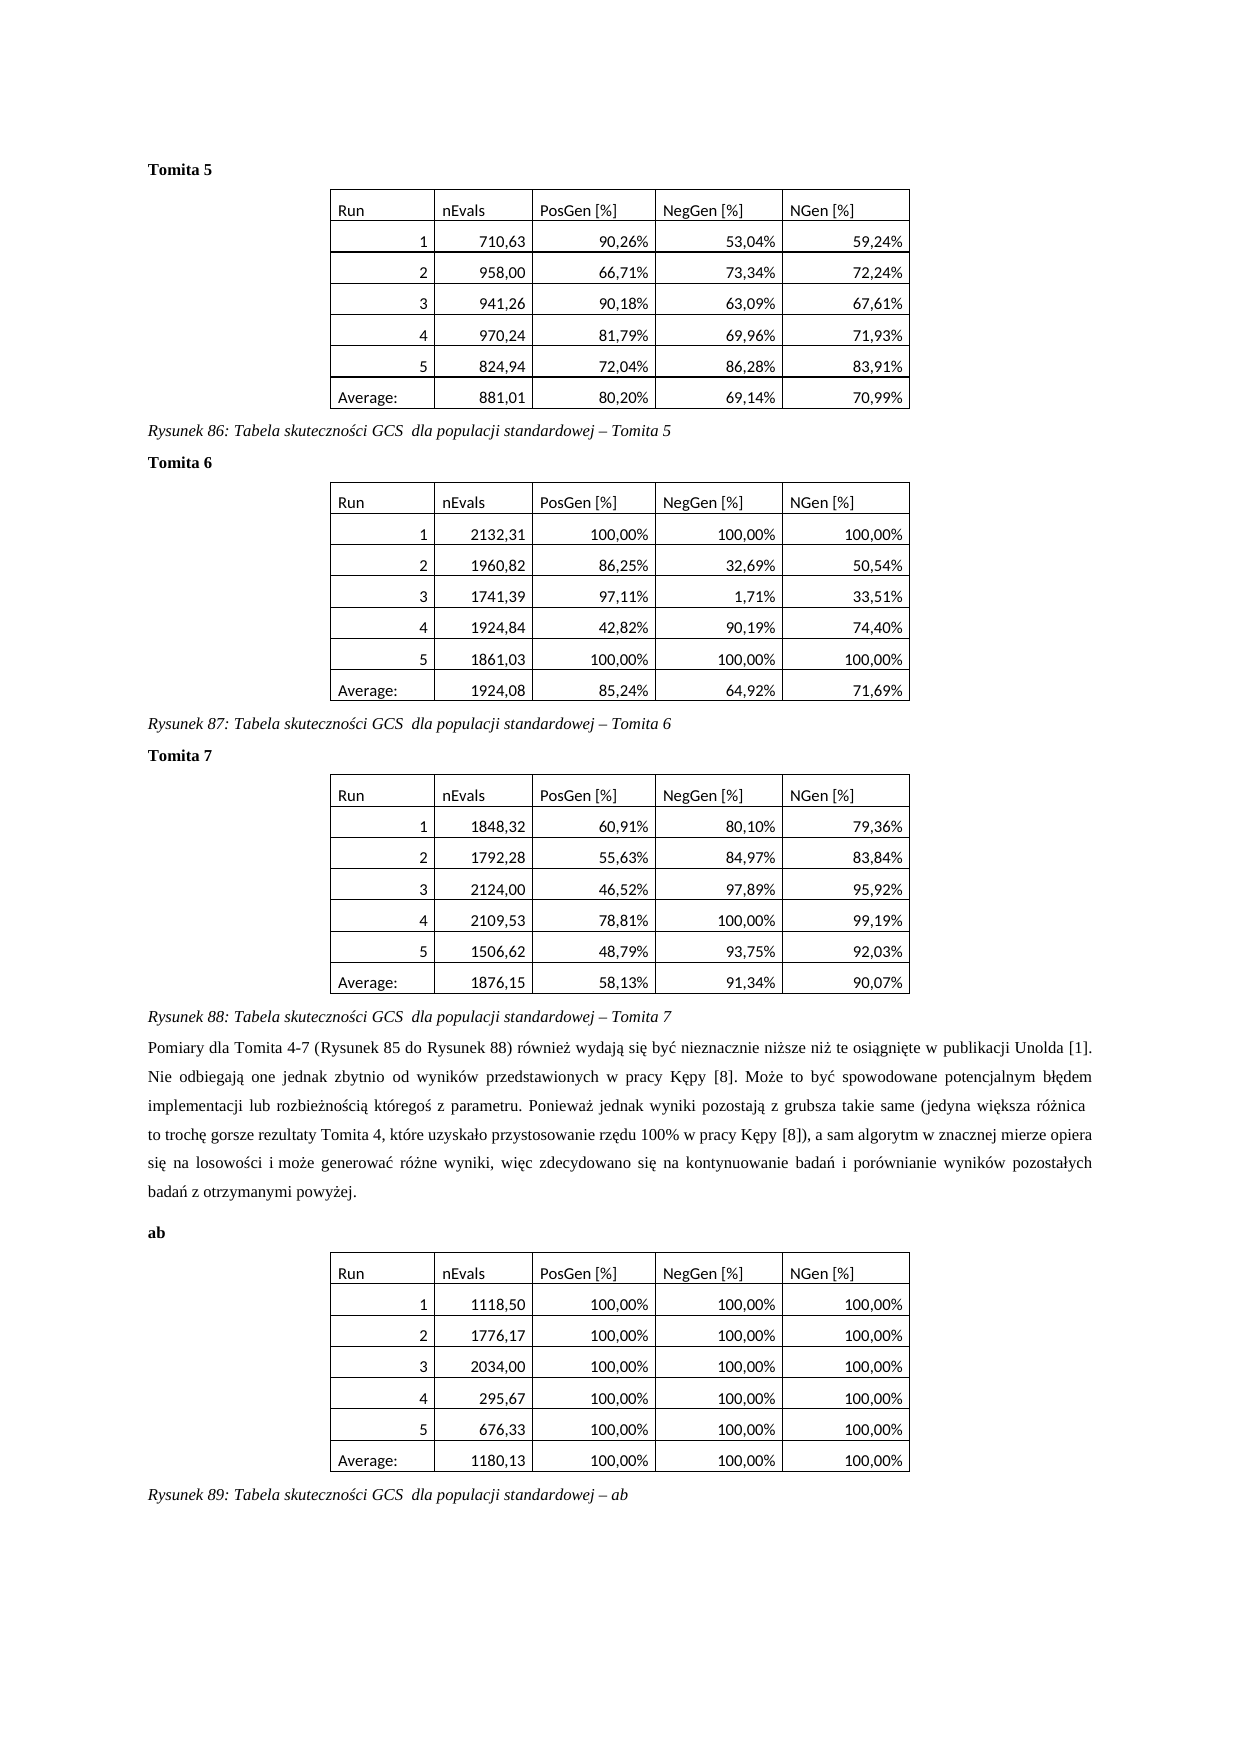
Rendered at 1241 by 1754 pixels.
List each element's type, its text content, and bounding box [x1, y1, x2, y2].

table_header PosGen [%] [533, 1253, 655, 1283]
table_cell 100,00% [783, 639, 909, 669]
table_cell 100,00% [533, 1378, 655, 1408]
table_cell 100,00% [533, 639, 655, 669]
table_cell 97,11% [533, 576, 655, 607]
table_cell 100,00% [783, 514, 909, 544]
table_header nEvals [435, 483, 532, 513]
table_cell 90,26% [533, 221, 655, 251]
table_cell 1118,50 [435, 1284, 532, 1314]
table_cell 3 [331, 284, 434, 314]
table_cell 60,91% [533, 807, 655, 837]
table_cell 295,67 [435, 1378, 532, 1408]
table_cell 53,04% [656, 221, 782, 251]
table_cell 84,97% [656, 838, 782, 868]
table_cell 5 [331, 932, 434, 962]
table_cell 1 [331, 1284, 434, 1314]
table_cell 83,91% [783, 346, 909, 376]
table_cell 2132,31 [435, 514, 532, 544]
table_cell 1848,32 [435, 807, 532, 837]
table_cell 1180,13 [435, 1441, 532, 1471]
table_cell 4 [331, 900, 434, 931]
table_cell 2109,53 [435, 900, 532, 931]
table_cell 100,00% [783, 1409, 909, 1439]
table_cell 100,00% [656, 514, 782, 544]
table_header Run [331, 190, 434, 220]
table_cell 970,24 [435, 315, 532, 345]
table_cell 941,26 [435, 284, 532, 314]
table_cell 1 [331, 514, 434, 544]
table_header Run [331, 1253, 434, 1283]
table_cell 95,92% [783, 869, 909, 899]
table_header PosGen [%] [533, 190, 655, 220]
table_cell 2 [331, 838, 434, 868]
table_cell 1,71% [656, 576, 782, 607]
table_cell 86,25% [533, 545, 655, 575]
table_cell 63,09% [656, 284, 782, 314]
table_cell 59,24% [783, 221, 909, 251]
text Pomiary dla Tomita 4-7 (Rysunek 85 do Rysunek 88) również wydają się być nieznacznie niższe niż te osiągnięte w publikacji Unolda . Nie odbiegają one jednak zbytnio od wyników przedstawionych w pracy Kępy . Może to być spowodowane potencjalnym błędem implementacji lub rozbieżnością któregoś z parametru. Ponieważ jednak wyniki pozostają z grubsza takie same (jedyna większa różnica to trochę gorsze rezultaty Tomita 4, które uzyskało przystosowanie rzędu 100% w pracy Kępy), a sam algorytm w znacznej mierze opiera się na losowości i może generować różne wyniki, więc zdecydowano się na kontynuowanie badań i porównianie wyników pozostałych badań z otrzymanymi powyżej. [148, 1038, 1093, 1201]
table_cell 97,89% [656, 869, 782, 899]
text Tomita 5 [148, 160, 1093, 179]
table_cell 100,00% [533, 1284, 655, 1314]
table_cell 1741,39 [435, 576, 532, 607]
table_header NGen [%] [783, 775, 909, 806]
table_cell 1924,08 [435, 670, 532, 700]
table_cell 100,00% [656, 1409, 782, 1439]
table_cell 66,71% [533, 253, 655, 283]
table_cell 100,00% [533, 1441, 655, 1471]
table_cell 5 [331, 639, 434, 669]
table_header nEvals [435, 190, 532, 220]
table_cell 100,00% [533, 1316, 655, 1346]
table_cell 1506,62 [435, 932, 532, 962]
table_cell 2 [331, 253, 434, 283]
table_cell 100,00% [656, 1378, 782, 1408]
table_cell 100,00% [783, 1347, 909, 1377]
table_cell 80,20% [533, 378, 655, 408]
table_cell 958,00 [435, 253, 532, 283]
text Rysunek 87: Tabela skuteczności GCS dla populacji standardowej – Tomita 6 [148, 714, 1093, 733]
table_cell 83,84% [783, 838, 909, 868]
table_cell 100,00% [656, 1284, 782, 1314]
table_cell 100,00% [656, 639, 782, 669]
table_cell 100,00% [656, 1316, 782, 1346]
table_cell Average: [331, 670, 434, 700]
table_cell 3 [331, 576, 434, 607]
table_cell 72,24% [783, 253, 909, 283]
table_cell 100,00% [533, 1409, 655, 1439]
table_cell 71,69% [783, 670, 909, 700]
table_cell Average: [331, 1441, 434, 1471]
table_cell 73,34% [656, 253, 782, 283]
table_cell 55,63% [533, 838, 655, 868]
table_cell 4 [331, 315, 434, 345]
table_cell 100,00% [783, 1284, 909, 1314]
table_cell 69,14% [656, 378, 782, 408]
text Rysunek 88: Tabela skuteczności GCS dla populacji standardowej – Tomita 7 [148, 1007, 1093, 1026]
text Tomita 7 [148, 746, 1093, 765]
table_cell 2124,00 [435, 869, 532, 899]
table_cell 1792,28 [435, 838, 532, 868]
table_cell 42,82% [533, 608, 655, 638]
table_cell 69,96% [656, 315, 782, 345]
table_header NegGen [%] [656, 775, 782, 806]
table_cell 1 [331, 807, 434, 837]
table_cell 100,00% [783, 1441, 909, 1471]
table_cell 70,99% [783, 378, 909, 408]
table_cell 92,03% [783, 932, 909, 962]
table_cell 100,00% [783, 1378, 909, 1408]
table_cell 4 [331, 1378, 434, 1408]
table_header NegGen [%] [656, 190, 782, 220]
table_cell 85,24% [533, 670, 655, 700]
table_cell 100,00% [783, 1316, 909, 1346]
table_cell 93,75% [656, 932, 782, 962]
table_cell 100,00% [533, 1347, 655, 1377]
table_cell 33,51% [783, 576, 909, 607]
text Tomita 6 [148, 453, 1093, 472]
text ab [148, 1223, 1093, 1242]
table_cell 1960,82 [435, 545, 532, 575]
table_cell 4 [331, 608, 434, 638]
table_cell 824,94 [435, 346, 532, 376]
table_header NGen [%] [783, 1253, 909, 1283]
table_header nEvals [435, 1253, 532, 1283]
table_cell 2034,00 [435, 1347, 532, 1377]
table_cell 1924,84 [435, 608, 532, 638]
table_header NegGen [%] [656, 1253, 782, 1283]
table_cell 1776,17 [435, 1316, 532, 1346]
table_header NGen [%] [783, 483, 909, 513]
table_cell 100,00% [656, 1441, 782, 1471]
table_cell 78,81% [533, 900, 655, 931]
table_cell 90,18% [533, 284, 655, 314]
table_cell 64,92% [656, 670, 782, 700]
table_header Run [331, 775, 434, 806]
table_cell Average: [331, 963, 434, 993]
table_cell 881,01 [435, 378, 532, 408]
table_cell 2 [331, 545, 434, 575]
table_cell 1861,03 [435, 639, 532, 669]
table_cell 71,93% [783, 315, 909, 345]
table_cell 81,79% [533, 315, 655, 345]
text Rysunek 86: Tabela skuteczności GCS dla populacji standardowej – Tomita 5 [148, 421, 1093, 440]
table_cell 1876,15 [435, 963, 532, 993]
table_cell 2 [331, 1316, 434, 1346]
table_cell 91,34% [656, 963, 782, 993]
text Rysunek 89: Tabela skuteczności GCS dla populacji standardowej – ab [148, 1484, 1093, 1503]
table_cell 676,33 [435, 1409, 532, 1439]
table_cell 100,00% [656, 900, 782, 931]
table_cell 79,36% [783, 807, 909, 837]
table_header Run [331, 483, 434, 513]
table_cell 100,00% [533, 514, 655, 544]
table_cell 5 [331, 1409, 434, 1439]
table_cell 86,28% [656, 346, 782, 376]
table_header PosGen [%] [533, 775, 655, 806]
table_cell 32,69% [656, 545, 782, 575]
table_cell 3 [331, 1347, 434, 1377]
table_cell 5 [331, 346, 434, 376]
table_cell 100,00% [656, 1347, 782, 1377]
table_header PosGen [%] [533, 483, 655, 513]
table_cell 710,63 [435, 221, 532, 251]
table_header NegGen [%] [656, 483, 782, 513]
table_header NGen [%] [783, 190, 909, 220]
table_cell 99,19% [783, 900, 909, 931]
table_cell 58,13% [533, 963, 655, 993]
table_cell 50,54% [783, 545, 909, 575]
table_cell 48,79% [533, 932, 655, 962]
table_cell 74,40% [783, 608, 909, 638]
table_cell 72,04% [533, 346, 655, 376]
table_header nEvals [435, 775, 532, 806]
table_cell 67,61% [783, 284, 909, 314]
table_cell 90,07% [783, 963, 909, 993]
table_cell 90,19% [656, 608, 782, 638]
table_cell Average: [331, 378, 434, 408]
table_cell 80,10% [656, 807, 782, 837]
table_cell 1 [331, 221, 434, 251]
table_cell 3 [331, 869, 434, 899]
table_cell 46,52% [533, 869, 655, 899]
